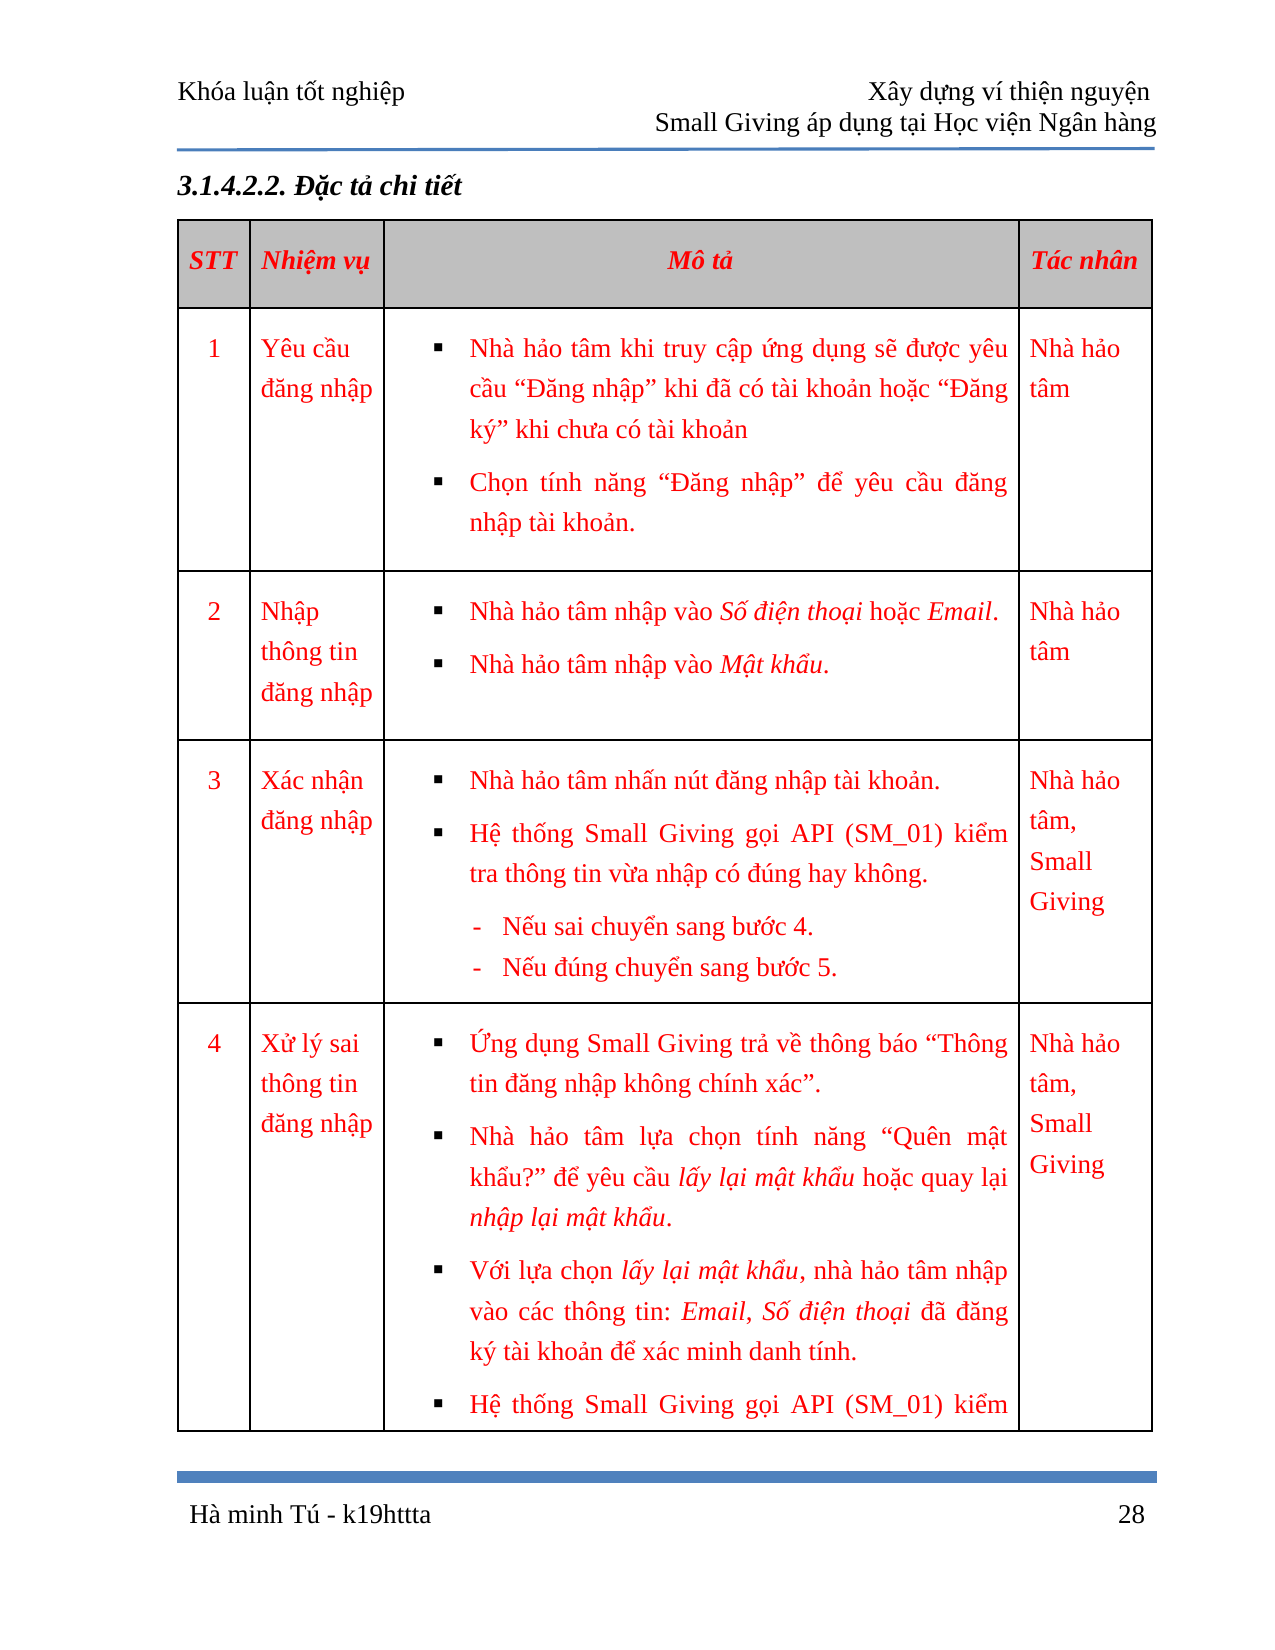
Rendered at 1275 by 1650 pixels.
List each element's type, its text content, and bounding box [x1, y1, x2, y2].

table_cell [1020, 1004, 1151, 1429]
table_cell Nhà hảo tâm [1020, 572, 1151, 739]
text 3.1.4.2.2. Đặc tả chi tiết [177, 168, 1157, 202]
table_cell Xác nhận đăng nhập [251, 741, 383, 1002]
table_cell Nhập thông tin đăng nhập [251, 572, 383, 739]
table_header STT [179, 221, 249, 307]
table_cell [251, 1004, 383, 1429]
table_cell Nhà hảo tâm nhập vào Số điện thoại hoặc Email. Nhà hảo tâm nhập vào Mật khẩu. [385, 572, 1018, 739]
table_cell 4 [179, 1004, 249, 1429]
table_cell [385, 1004, 1018, 1429]
table_cell 1 [179, 309, 249, 570]
table_cell Nhà hảo tâm nhấn nút đăng nhập tài khoản. Hệ thống Small Giving gọi API (SM_01) kiểm tra thông tin vừa nhập có đúng hay không. Nếu sai chuyển sang bước 4. Nếu đúng chuyển sang bước 5. [385, 741, 1018, 1002]
table_cell 2 [179, 572, 249, 739]
table_header Nhiệm vụ [251, 221, 383, 307]
table_cell 3 [179, 741, 249, 1002]
table_header Tác nhân [1020, 221, 1151, 307]
table_cell Yêu cầu đăng nhập [251, 309, 383, 570]
table_header Mô tả [385, 221, 1018, 307]
table_cell Nhà hảo tâm khi truy cập ứng dụng sẽ được yêu cầu “Đăng nhập” khi đã có tài khoản hoặc “Đăng ký” khi chưa có tài khoản Chọn tính năng “Đăng nhập” để yêu cầu đăng nhập tài khoản. [385, 309, 1018, 570]
table_cell Nhà hảo tâm [1020, 309, 1151, 570]
table_cell Nhà hảo tâm, Small Giving [1020, 741, 1151, 1002]
